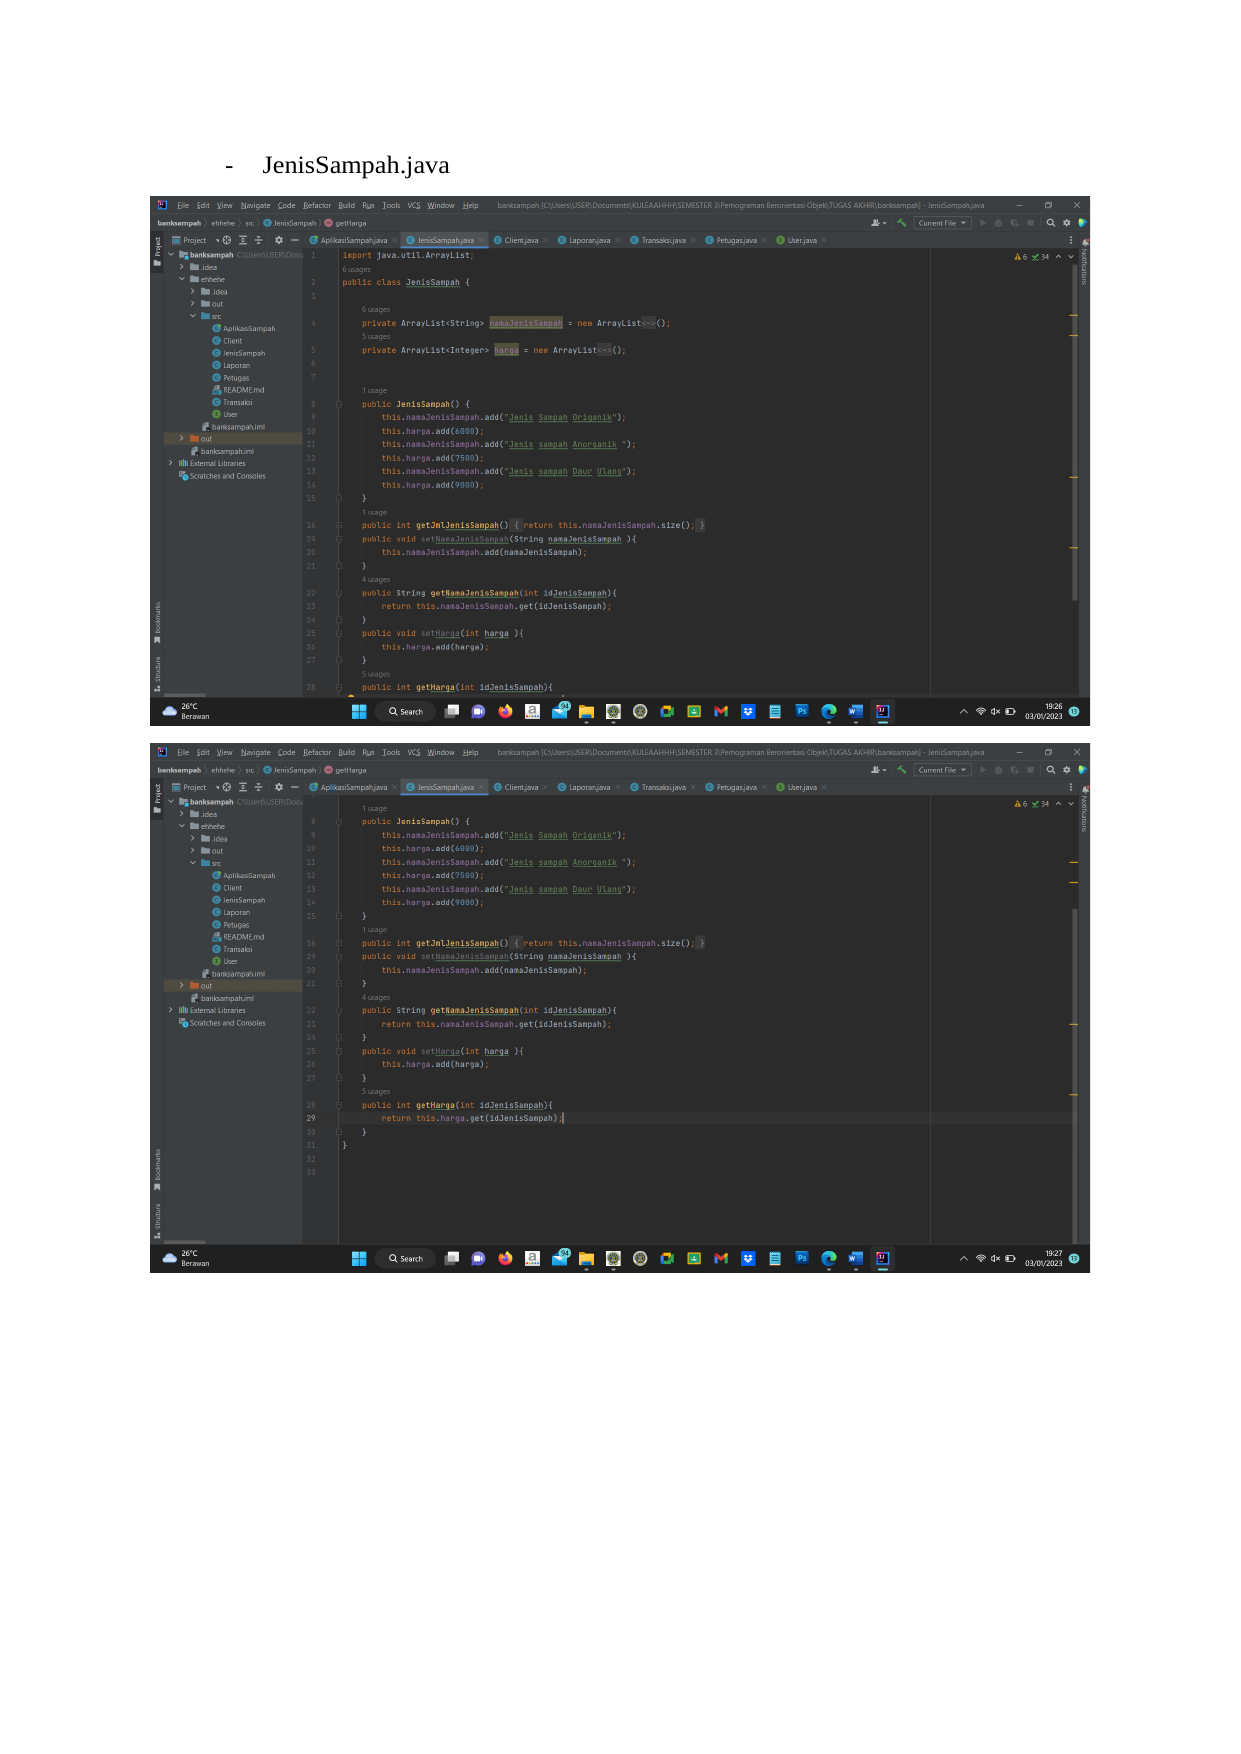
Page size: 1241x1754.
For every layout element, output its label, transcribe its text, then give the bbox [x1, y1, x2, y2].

picture [150, 743, 1091, 1273]
picture [150, 196, 1091, 726]
list JenisSampah.java [225, 150, 1090, 179]
